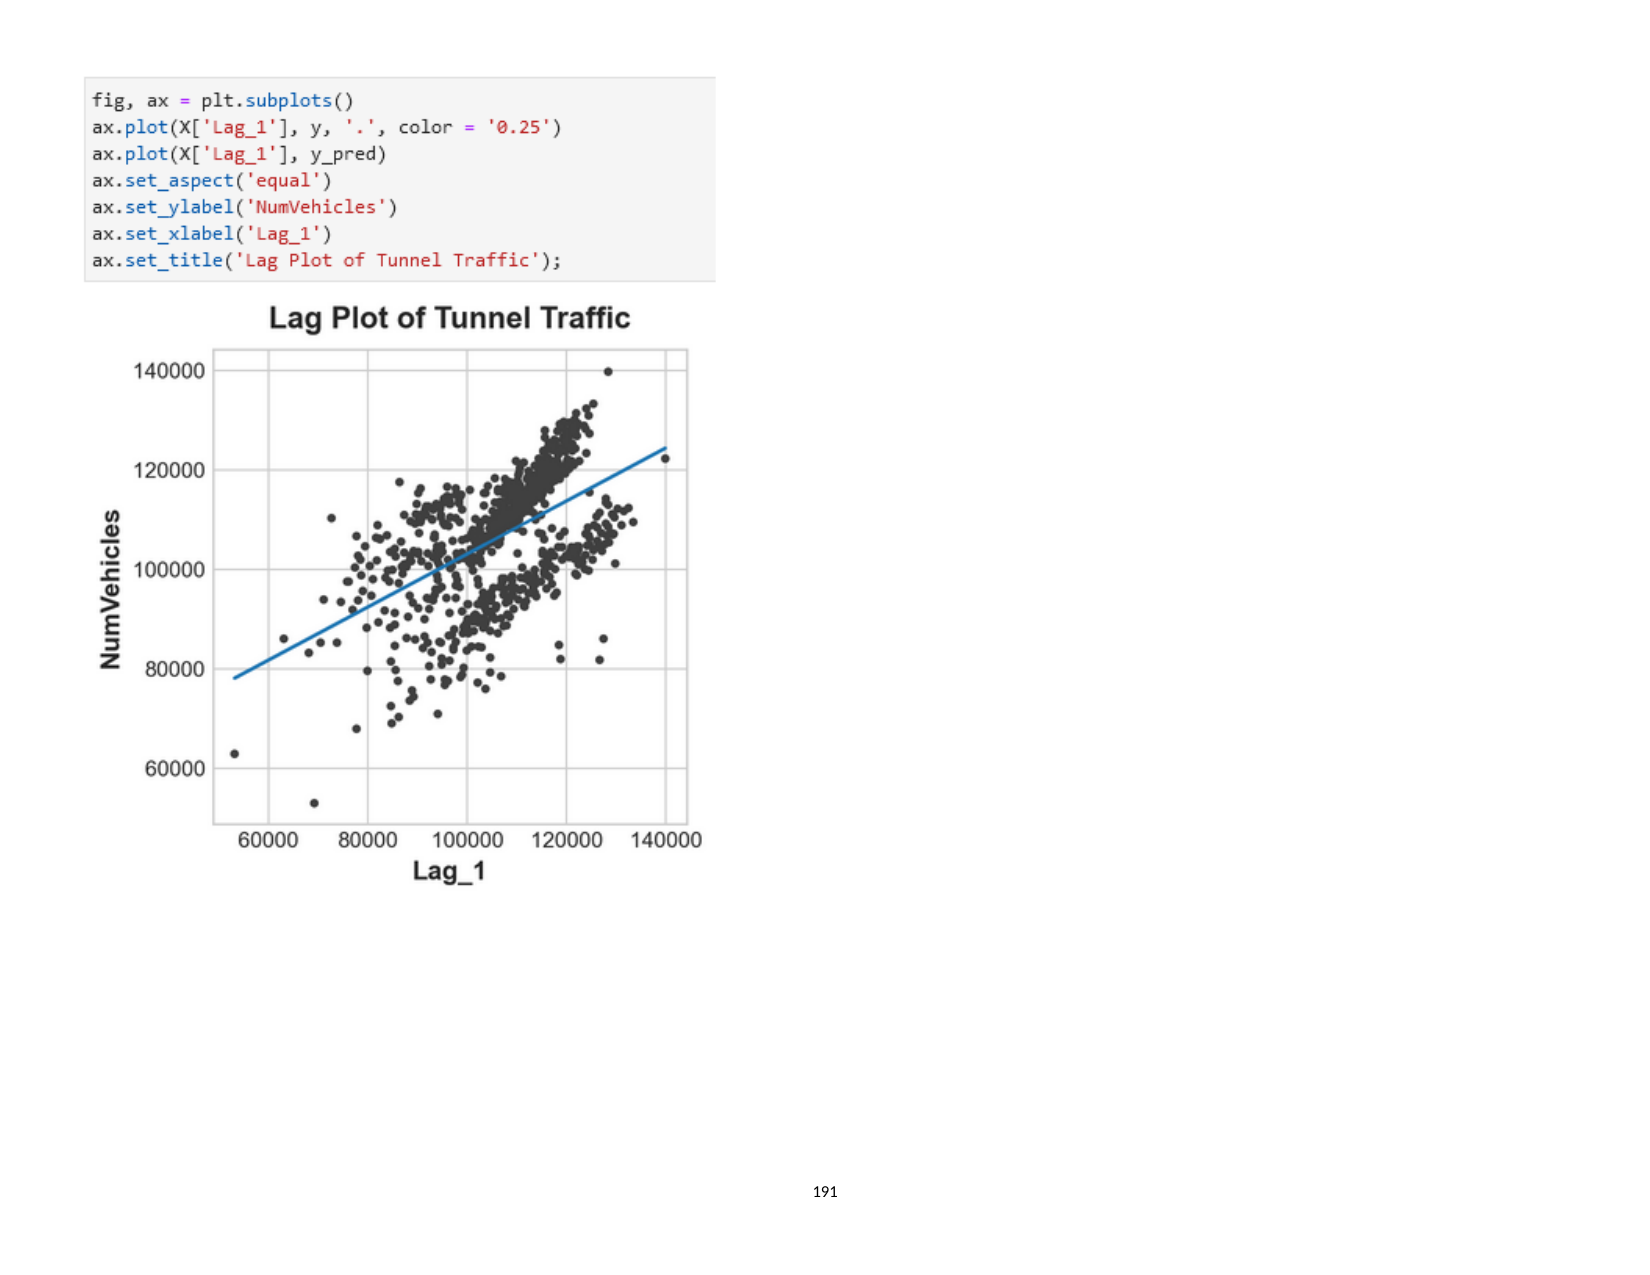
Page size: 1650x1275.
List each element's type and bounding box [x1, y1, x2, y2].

picture [75, 75, 716, 900]
